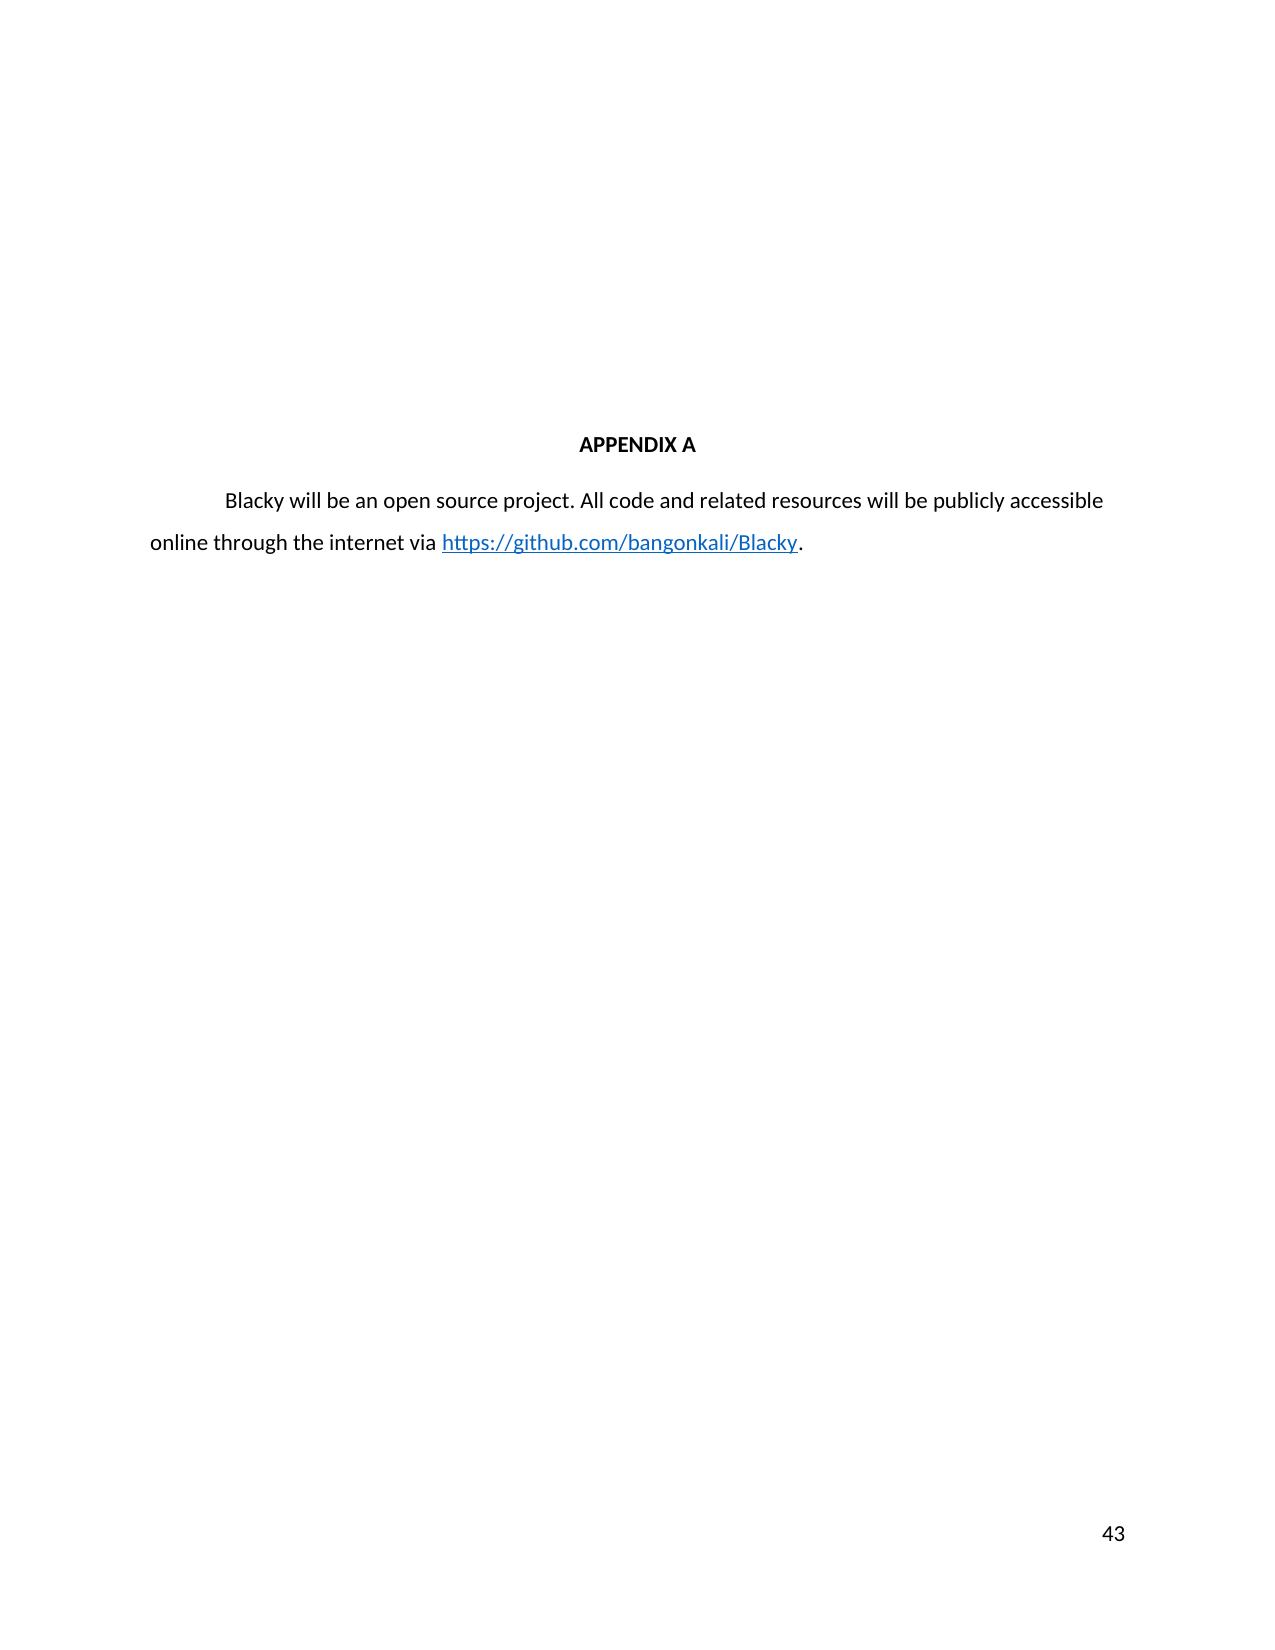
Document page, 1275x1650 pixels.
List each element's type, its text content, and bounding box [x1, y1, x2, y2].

text APPENDIX A [150, 430, 1125, 458]
text Blacky will be an open source project. All code and related resources will be publicly accessible online through the internet via https://github.com/bangonkali/Blacky. [150, 486, 1125, 556]
